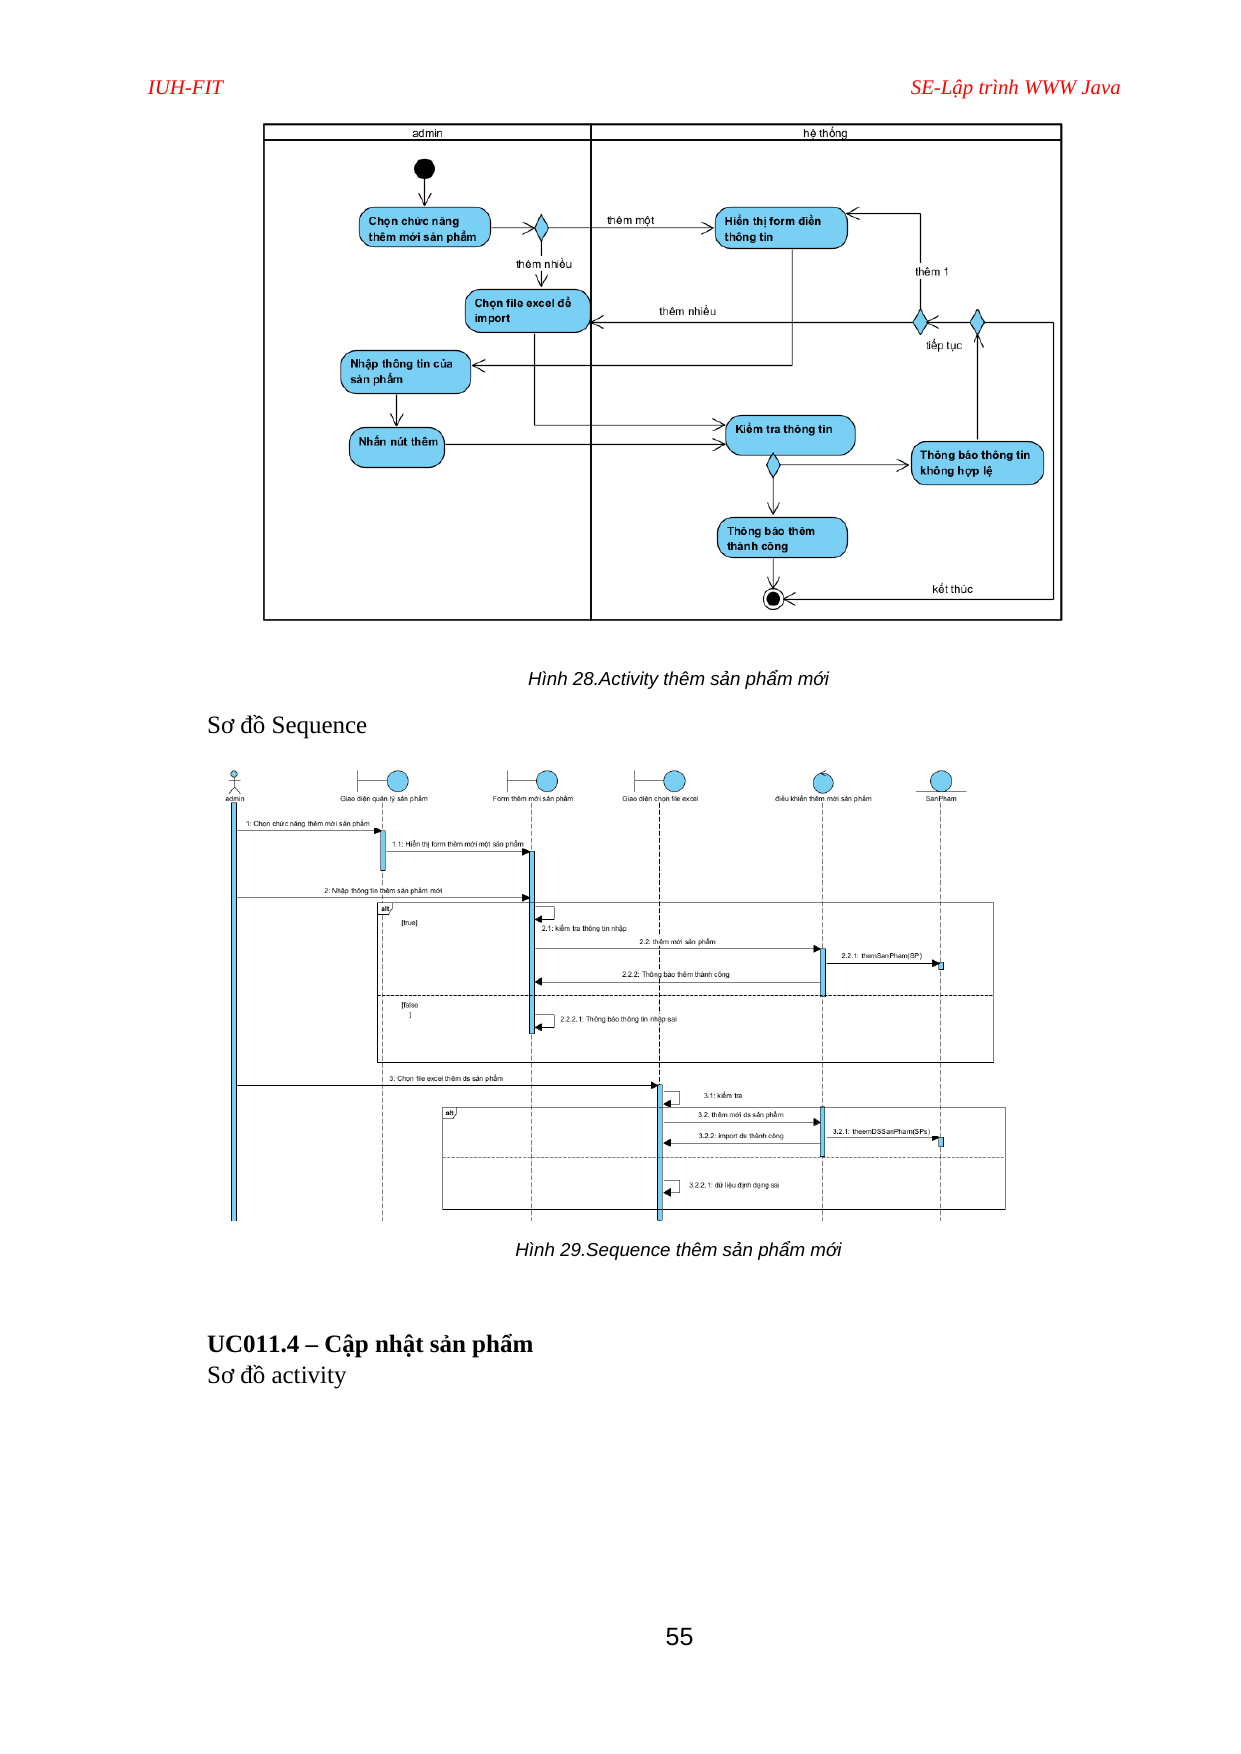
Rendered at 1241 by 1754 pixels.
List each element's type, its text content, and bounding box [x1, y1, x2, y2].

picture [206, 758, 1203, 1221]
list UC011.4 – Cập nhật sản phẩm [148, 1329, 1152, 1358]
text Hình 28.Activity thêm sản phẩm mới [148, 668, 1152, 689]
text Sơ đồ Sequence [148, 710, 1152, 739]
picture [206, 106, 1149, 649]
text Hình 29.Sequence thêm sản phẩm mới [148, 1239, 1152, 1261]
text Sơ đồ activity [148, 1360, 1152, 1389]
